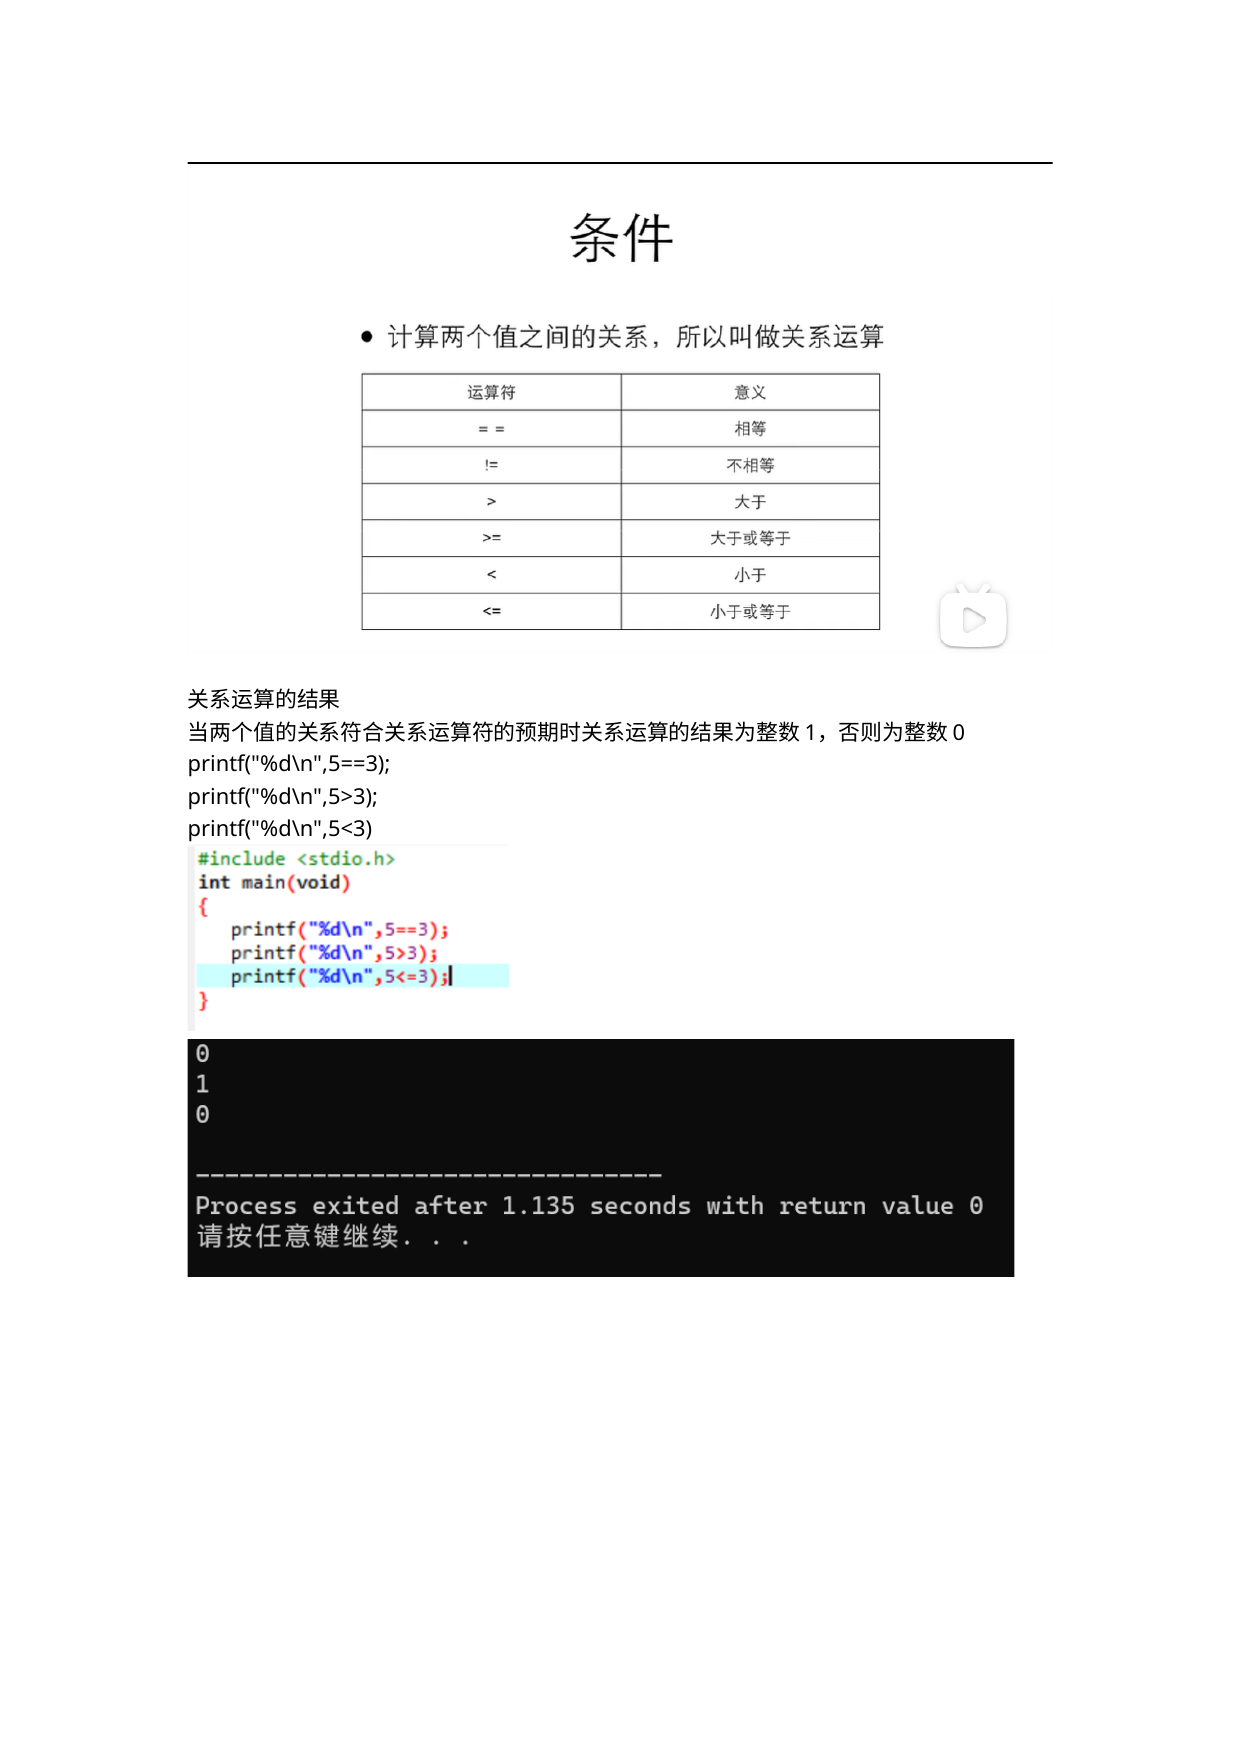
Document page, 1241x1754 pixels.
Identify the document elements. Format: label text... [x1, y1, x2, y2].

text printf("%d\n",5==3); [187, 747, 1053, 779]
text 当两个值的关系符合关系运算符的预期时关系运算的结果为整数1，否则为整数0 [187, 714, 1053, 747]
text printf("%d\n",5>3); [187, 779, 1053, 812]
text 关系运算的结果 [187, 682, 1053, 714]
picture [187, 162, 1053, 653]
picture [187, 1039, 1015, 1277]
text printf("%d\n",5<3) [187, 812, 1053, 844]
picture [187, 844, 510, 1031]
